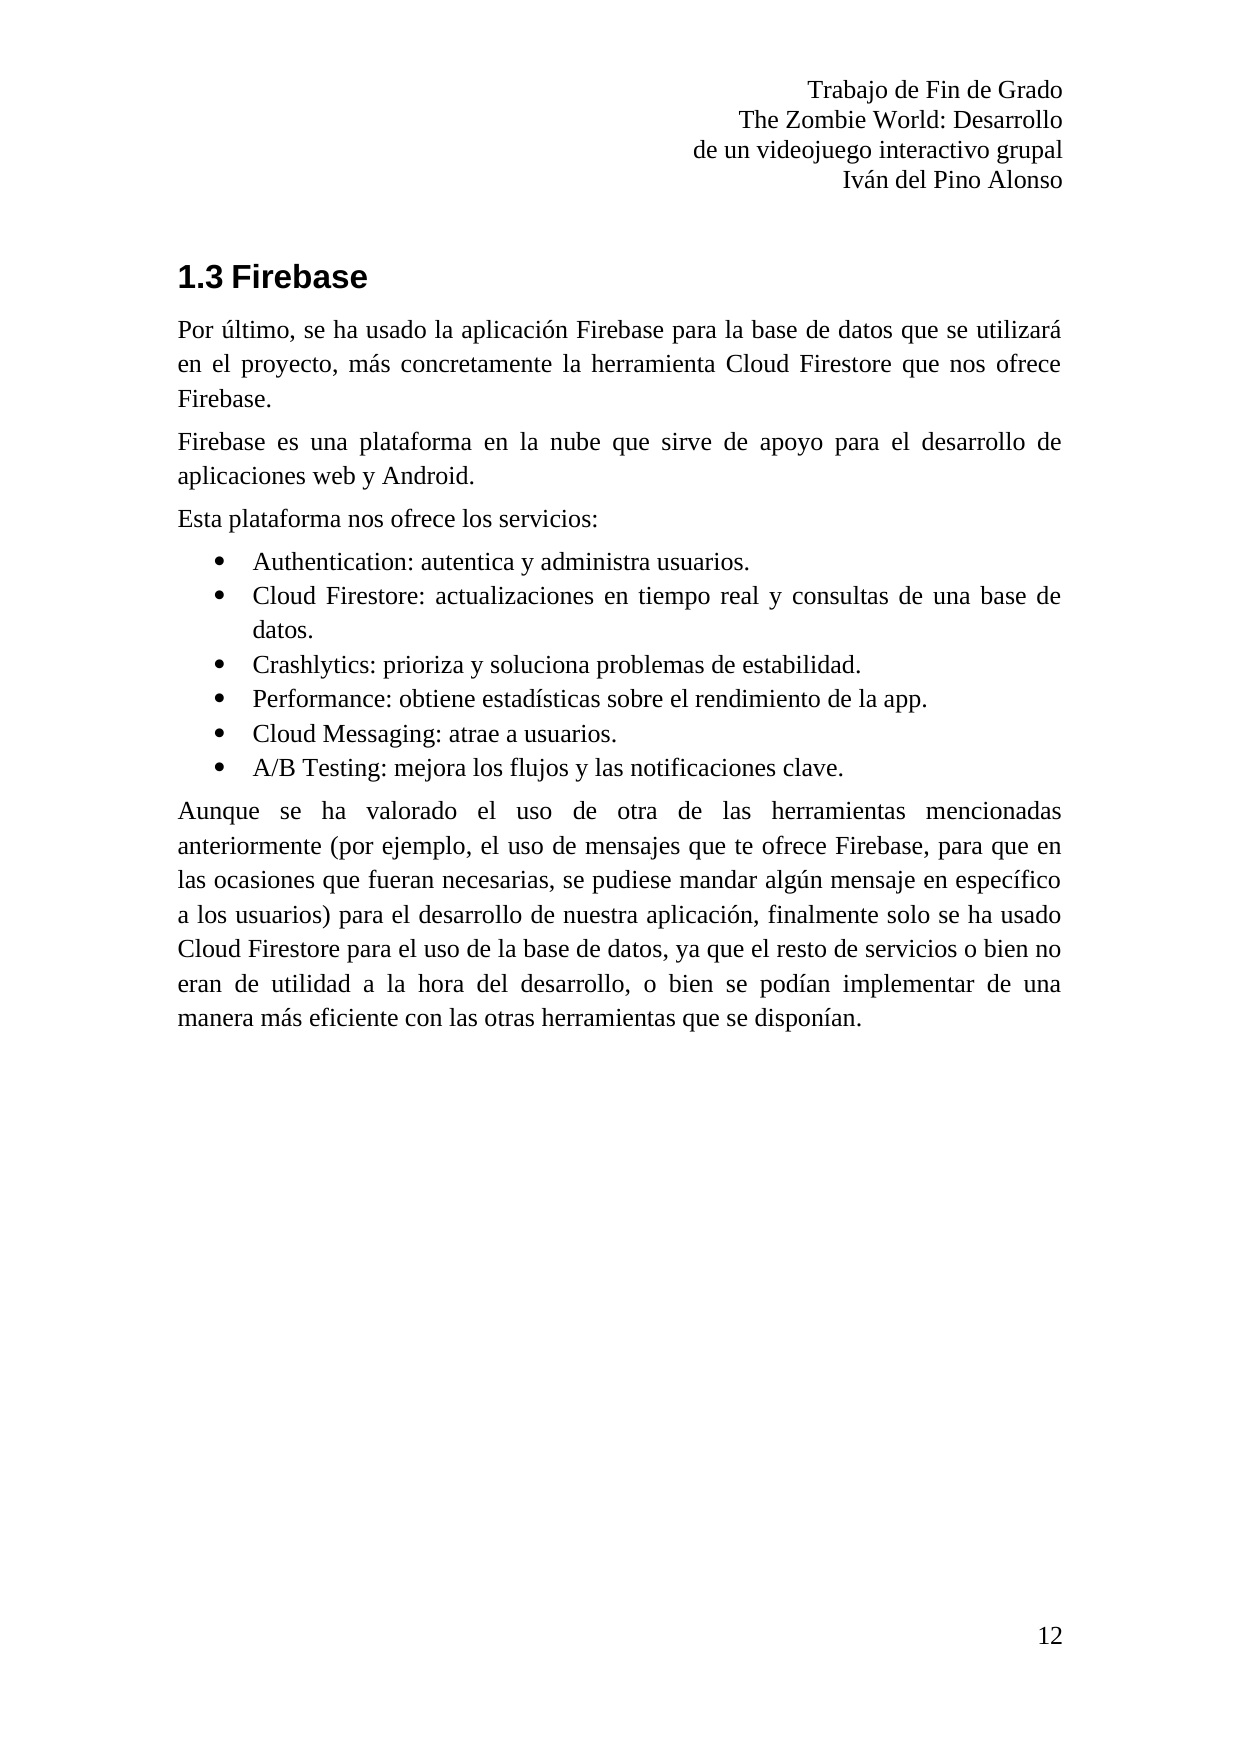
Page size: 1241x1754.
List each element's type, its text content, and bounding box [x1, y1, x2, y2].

list Performance: obtiene estadísticas sobre el rendimiento de la app. [215, 683, 1063, 713]
text Firebase es una plataforma en la nube que sirve de apoyo para el desarrollo de aplicaciones web y Android. [177, 426, 1063, 490]
list Cloud Messaging: atrae a usuarios. [215, 718, 1063, 748]
list A/B Testing: mejora los flujos y las notificaciones clave. [215, 752, 1063, 782]
subtitle Firebase [177, 257, 1063, 296]
list Cloud Firestore: actualizaciones en tiempo real y consultas de una base de datos. [215, 580, 1063, 644]
text Aunque se ha valorado el uso de otra de las herramientas mencionadas anteriormente (por ejemplo, el uso de mensajes que te ofrece Firebase, para que en las ocasiones que fueran necesarias, se pudiese mandar algún mensaje en específico a los usuarios) para el desarrollo de nuestra aplicación, finalmente solo se ha usado Cloud Firestore para el uso de la base de datos, ya que el resto de servicios o bien no eran de utilidad a la hora del desarrollo, o bien se podían implementar de una manera más eficiente con las otras herramientas que se disponían. [177, 795, 1063, 1032]
text Esta plataforma nos ofrece los servicios: [177, 503, 1063, 533]
list Authentication: autentica y administra usuarios. [215, 546, 1063, 576]
text Por último, se ha usado la aplicación Firebase para la base de datos que se utilizará en el proyecto, más concretamente la herramienta Cloud Firestore que nos ofrece Firebase. [177, 314, 1063, 413]
list Crashlytics: prioriza y soluciona problemas de estabilidad. [215, 649, 1063, 679]
